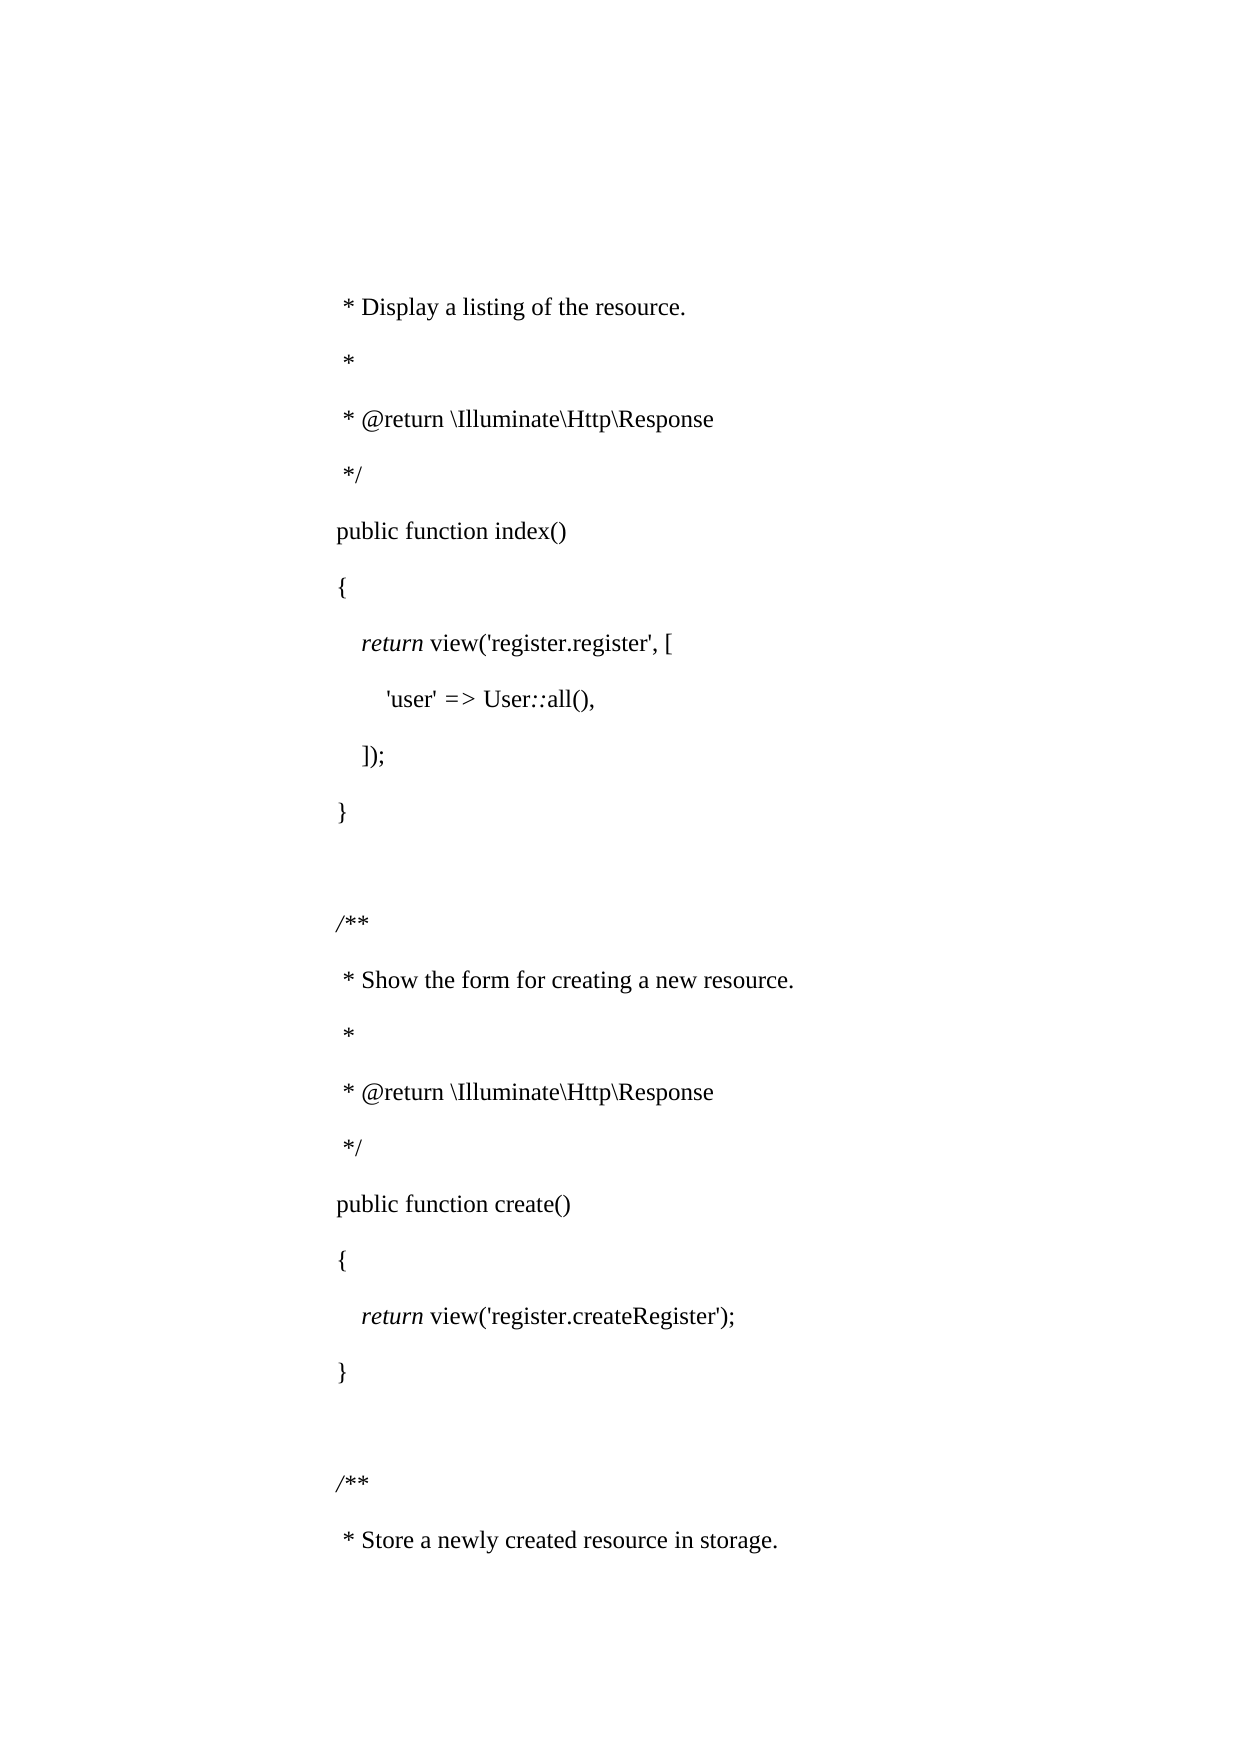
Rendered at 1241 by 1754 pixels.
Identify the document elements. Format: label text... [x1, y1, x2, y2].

subtitle */ [311, 1133, 1063, 1162]
subtitle 'user' => User::all(), [311, 684, 1063, 713]
subtitle /** [311, 909, 1063, 937]
subtitle * @return \Illuminate\Http\Response [311, 404, 1063, 433]
subtitle * [311, 348, 1063, 377]
subtitle public function create() [311, 1189, 1063, 1218]
subtitle { [311, 1245, 1063, 1274]
subtitle * Display a listing of the resource. [311, 292, 1063, 321]
subtitle return view('register.register', [ [311, 628, 1063, 657]
subtitle public function index() [311, 516, 1063, 545]
subtitle } [311, 1357, 1063, 1386]
subtitle { [311, 572, 1063, 601]
subtitle */ [311, 460, 1063, 489]
subtitle * Show the form for creating a new resource. [311, 965, 1063, 993]
subtitle * Store a newly created resource in storage. [311, 1525, 1063, 1554]
subtitle return view('register.createRegister'); [311, 1301, 1063, 1330]
subtitle /** [311, 1469, 1063, 1498]
subtitle * [311, 1021, 1063, 1049]
subtitle } [311, 797, 1063, 825]
subtitle * @return \Illuminate\Http\Response [311, 1077, 1063, 1106]
subtitle ]); [311, 741, 1063, 769]
